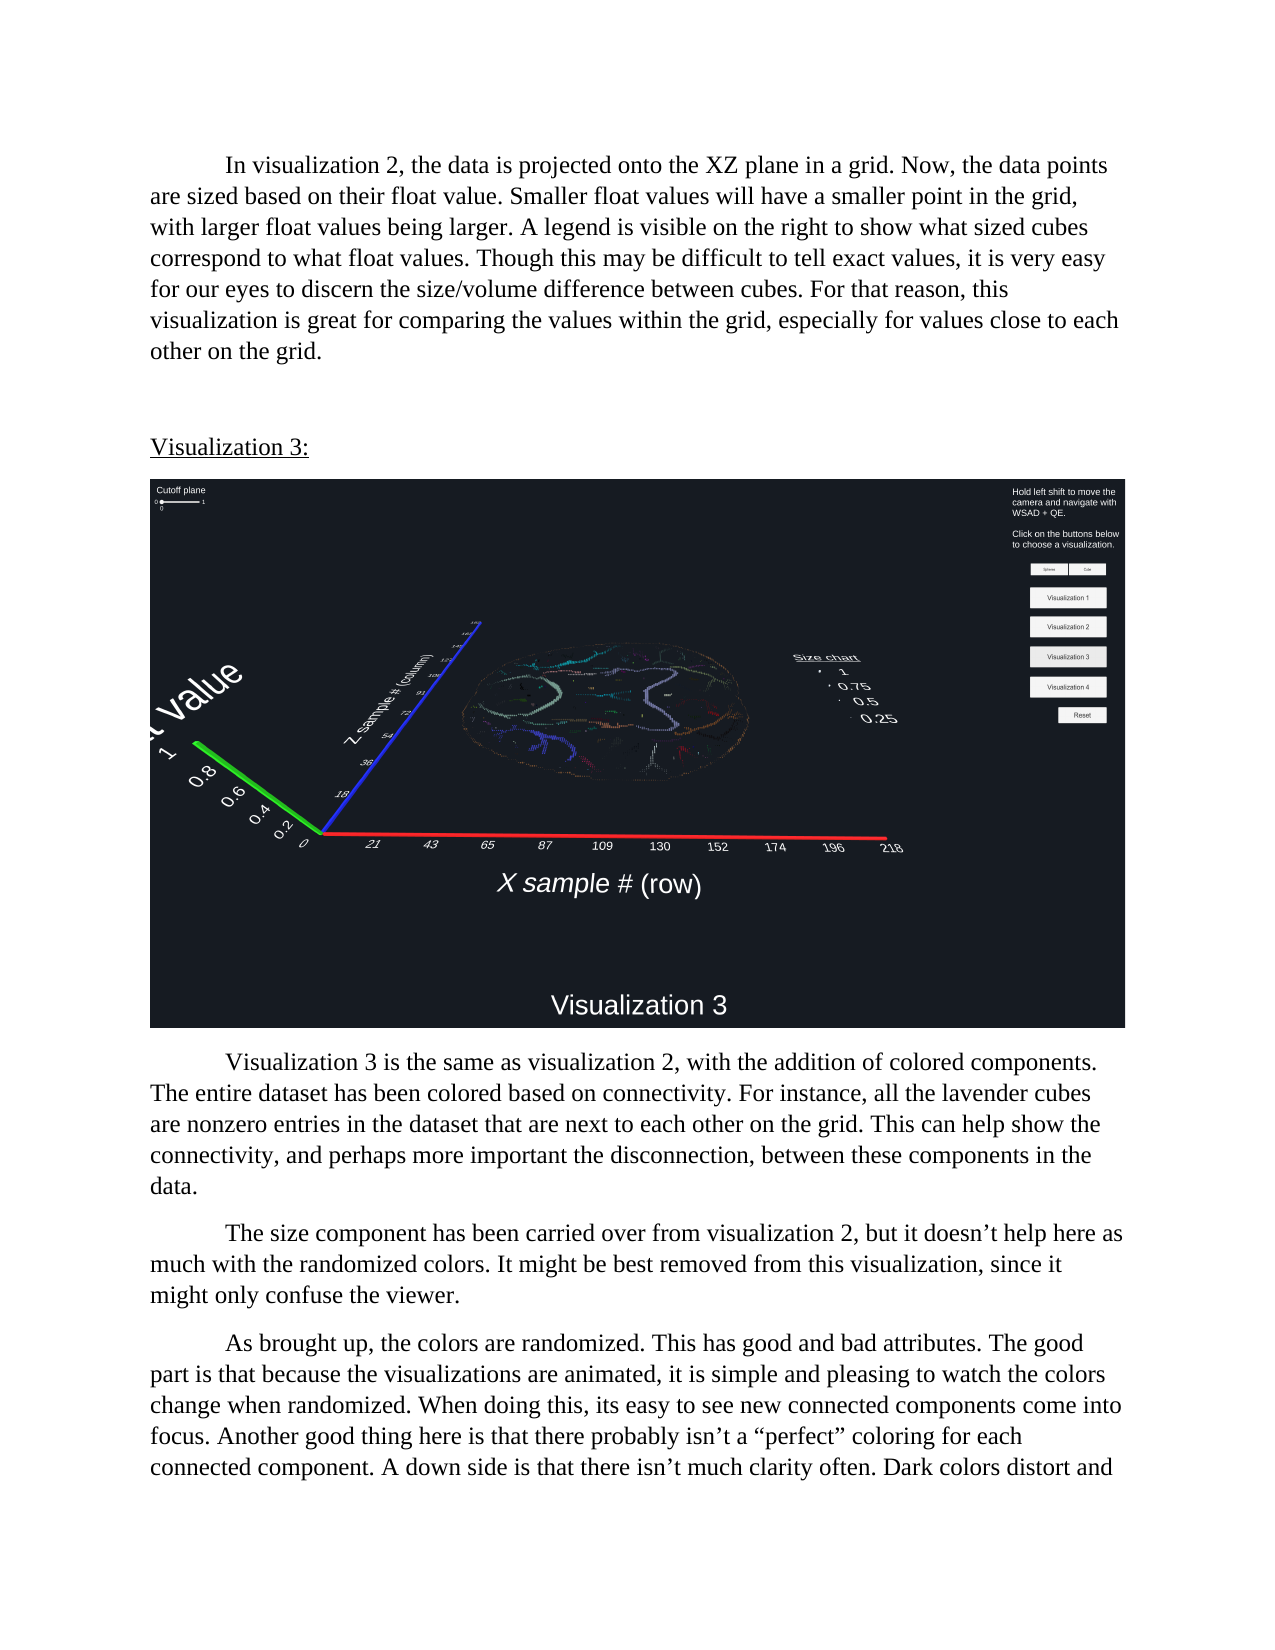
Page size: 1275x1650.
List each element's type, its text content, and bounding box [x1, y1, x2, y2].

text Visualization 3: [150, 432, 1125, 460]
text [150, 1328, 1125, 1481]
text Visualization 3 is the same as visualization 2, with the addition of colored components. The entire dataset has been colored based on connectivity. For instance, all the lavender cubes are nonzero entries in the dataset that are next to each other on the grid. This can help show the connectivity, and perhaps more important the disconnection, between these components in the data. [150, 1047, 1125, 1199]
text The size component has been carried over from visualization 2, but it doesn’t help here as much with the randomized colors. It might be best removed from this visualization, since it might only confuse the viewer. [150, 1218, 1125, 1309]
text In visualization 2, the data is projected onto the XZ plane in a grid. Now, the data points are sized based on their float value. Smaller float values will have a smaller point in the grid, with larger float values being larger. A legend is visible on the right to show what sized cubes correspond to what float values. Though this may be difficult to tell exact values, it is very easy for our eyes to discern the size/volume difference between cubes. For that reason, this visualization is great for comparing the values within the grid, especially for values close to each other on the grid. [150, 150, 1125, 365]
picture [150, 479, 1125, 1028]
